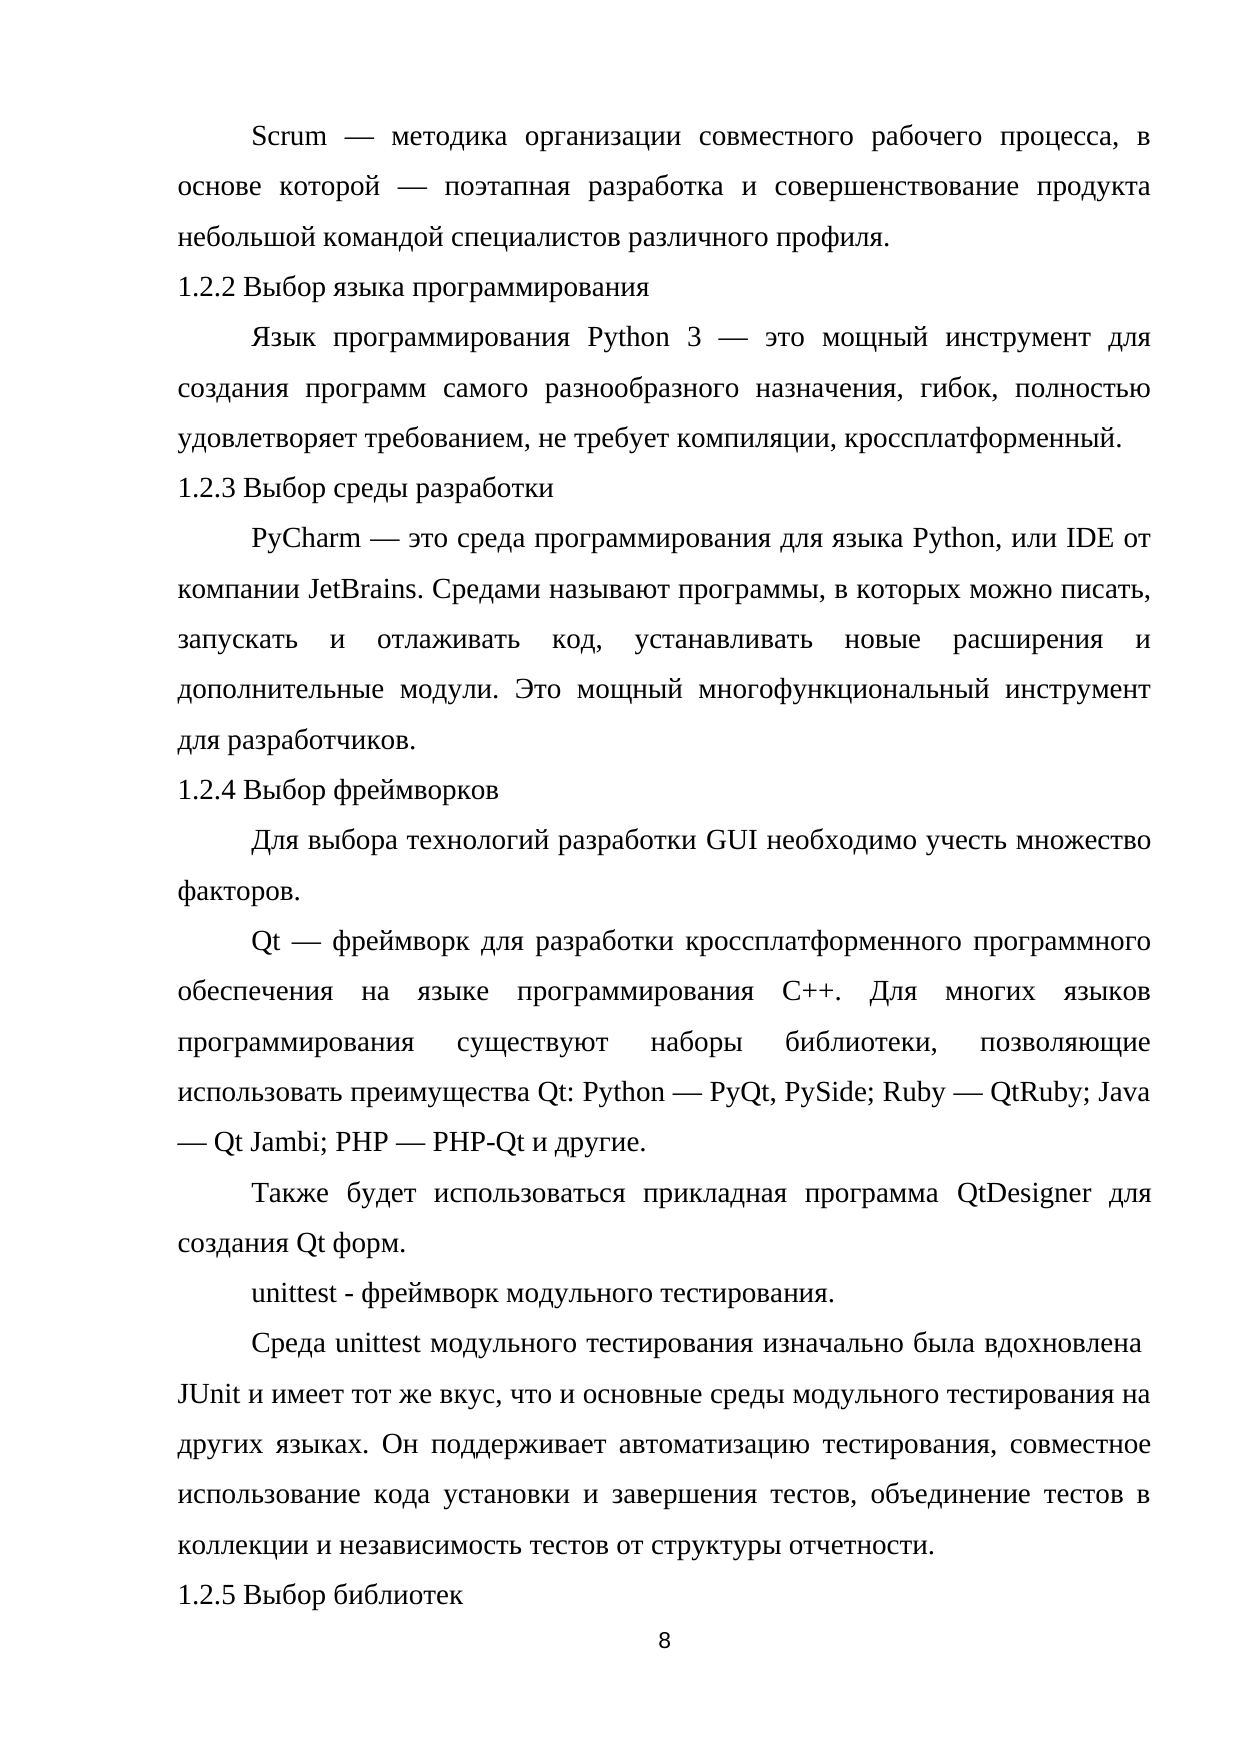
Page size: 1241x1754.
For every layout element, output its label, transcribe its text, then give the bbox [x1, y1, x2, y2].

text PyCharm — это среда программирования для языка Python, или IDE от компании JetBrains. Средами называют программы, в которых можно писать, запускать и отлаживать код, устанавливать новые расширения и дополнительные модули. Это мощный многофункциональный инструмент для разработчиков. [177, 521, 1152, 755]
text Scrum — методика организации совместного рабочего процесса, в основе которой — поэтапная разработка и совершенствование продукта небольшой командой специалистов различного профиля. [177, 118, 1152, 252]
text 1.2.2 Выбор языка программирования [177, 269, 1152, 303]
text 1.2.4 Выбор фреймворков [177, 772, 1152, 806]
text Язык программирования Python 3 — это мощный инструмент для создания программ самого разнообразного назначения, гибок, полностью удовлетворяет требованием, не требует компиляции, кроссплатформенный. [177, 319, 1152, 453]
text 1.2.5 Выбор библиотек [177, 1577, 1152, 1611]
text Для выбора технологий разработки GUI необходимо учесть множество факторов. [177, 822, 1152, 906]
text 1.2.3 Выбор среды разработки [177, 470, 1152, 504]
text Также будет использоваться прикладная программа QtDesigner для создания Qt форм. [177, 1175, 1152, 1258]
text Qt — фреймворк для разработки кроссплатформенного программного обеспечения на языке программирования C++. Для многих языков программирования существуют наборы библиотеки, позволяющие использовать преимущества Qt: Python — PyQt, PySide; Ruby — QtRuby; Java — Qt Jambi; PHP — PHP-Qt и другие. [177, 923, 1152, 1158]
text Среда unittest модульного тестирования изначально была вдохновлена ​​JUnit и имеет тот же вкус, что и основные среды модульного тестирования на других языках. Он поддерживает автоматизацию тестирования, совместное использование кода установки и завершения тестов, объединение тестов в коллекции и независимость тестов от структуры отчетности. [177, 1326, 1152, 1560]
text unittest - фреймворк модульного тестирования. [177, 1275, 1152, 1309]
